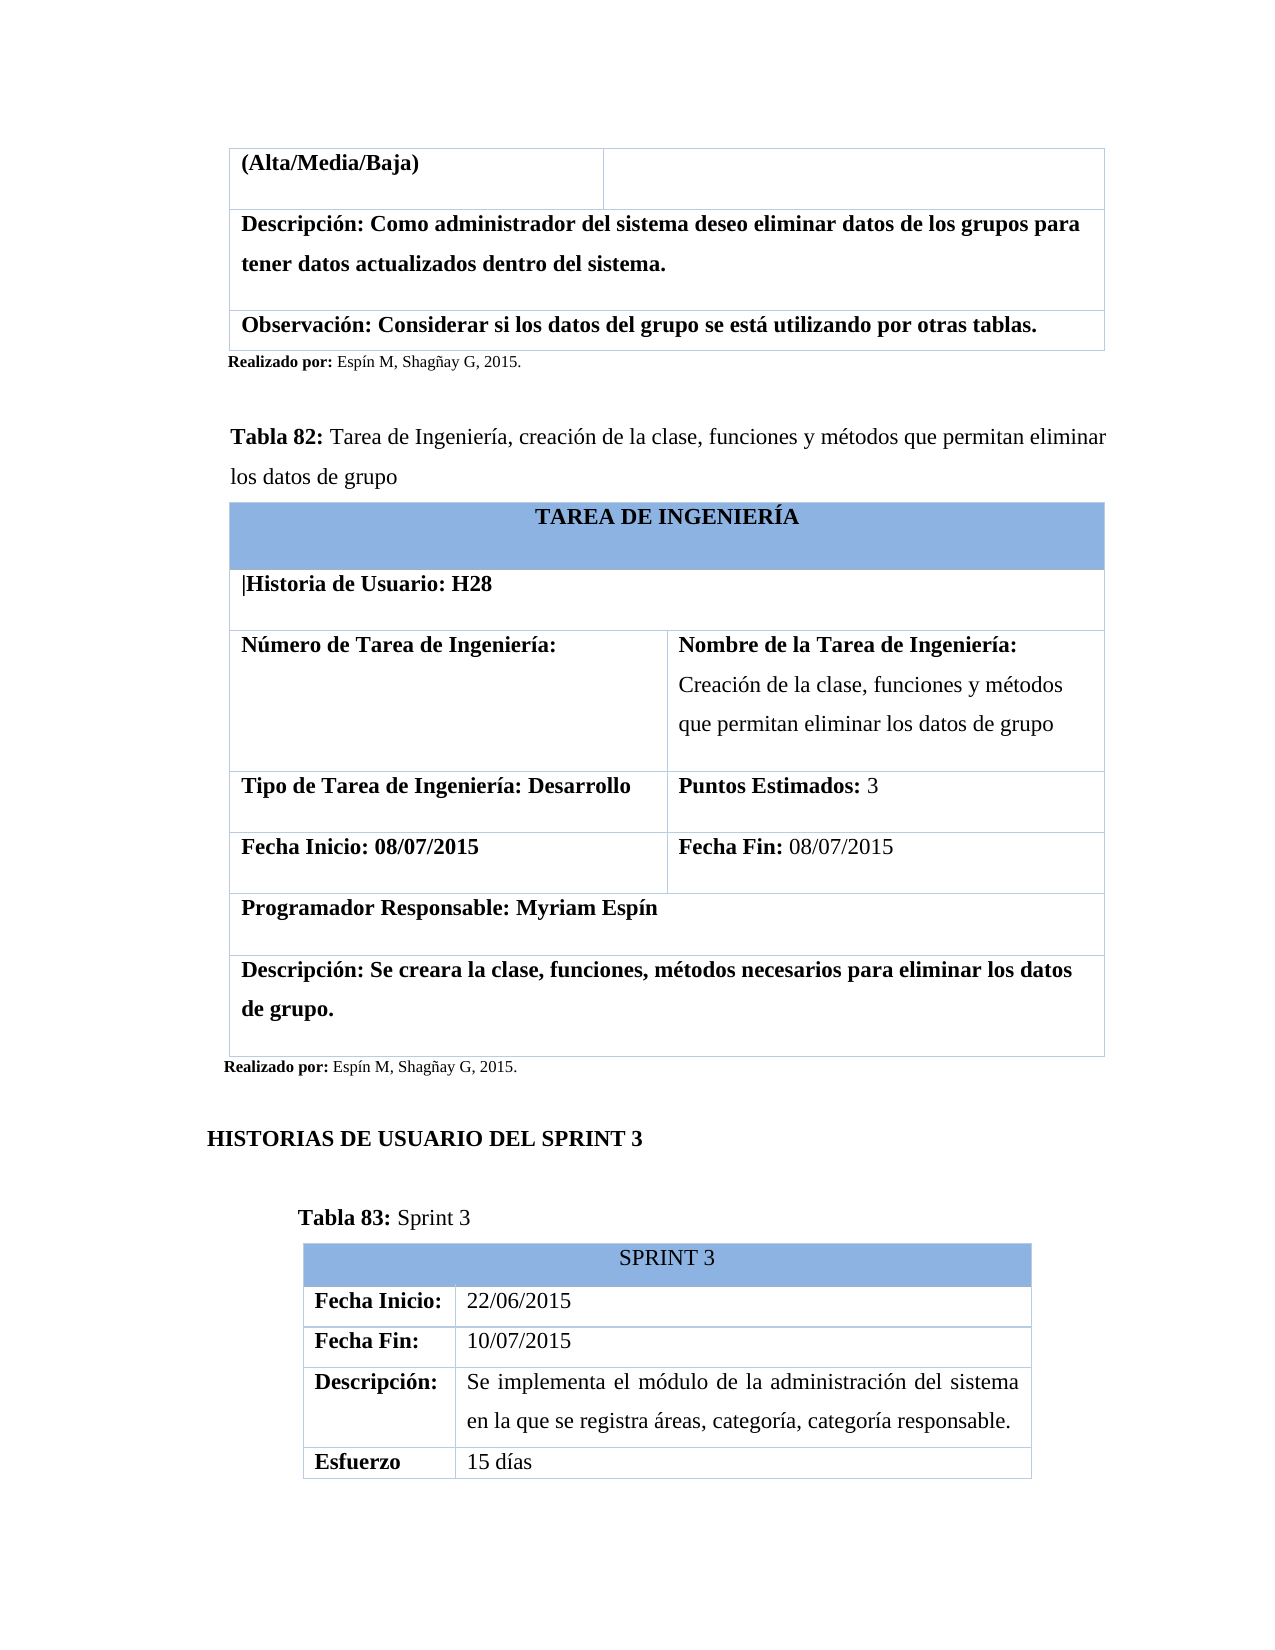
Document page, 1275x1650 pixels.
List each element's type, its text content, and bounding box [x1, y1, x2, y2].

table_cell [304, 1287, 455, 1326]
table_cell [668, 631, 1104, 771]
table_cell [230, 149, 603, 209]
text Tabla 82: Tarea de Ingeniería, creación de la clase, funciones y métodos que permitan eliminar los datos de grupo [230, 423, 1127, 489]
text Realizado por: Espín M, Shagñay G, 2015. [207, 1057, 1127, 1076]
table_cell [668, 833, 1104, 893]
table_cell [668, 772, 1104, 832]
text Tabla 83: Sprint 3 [281, 1204, 1127, 1230]
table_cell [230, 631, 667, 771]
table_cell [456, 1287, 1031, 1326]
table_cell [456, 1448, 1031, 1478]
text HISTORIAS DE USUARIO DEL SPRINT 3 [207, 1125, 1127, 1151]
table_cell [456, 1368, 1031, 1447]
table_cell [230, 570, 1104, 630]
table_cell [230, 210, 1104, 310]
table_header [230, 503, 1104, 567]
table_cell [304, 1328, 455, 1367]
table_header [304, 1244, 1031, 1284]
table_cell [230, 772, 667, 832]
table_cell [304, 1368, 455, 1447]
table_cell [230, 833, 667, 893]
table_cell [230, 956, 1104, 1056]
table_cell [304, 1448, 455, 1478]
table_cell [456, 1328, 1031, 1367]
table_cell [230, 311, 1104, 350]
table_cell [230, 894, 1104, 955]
text Realizado por: Espín M, Shagñay G, 2015. [207, 351, 1127, 371]
